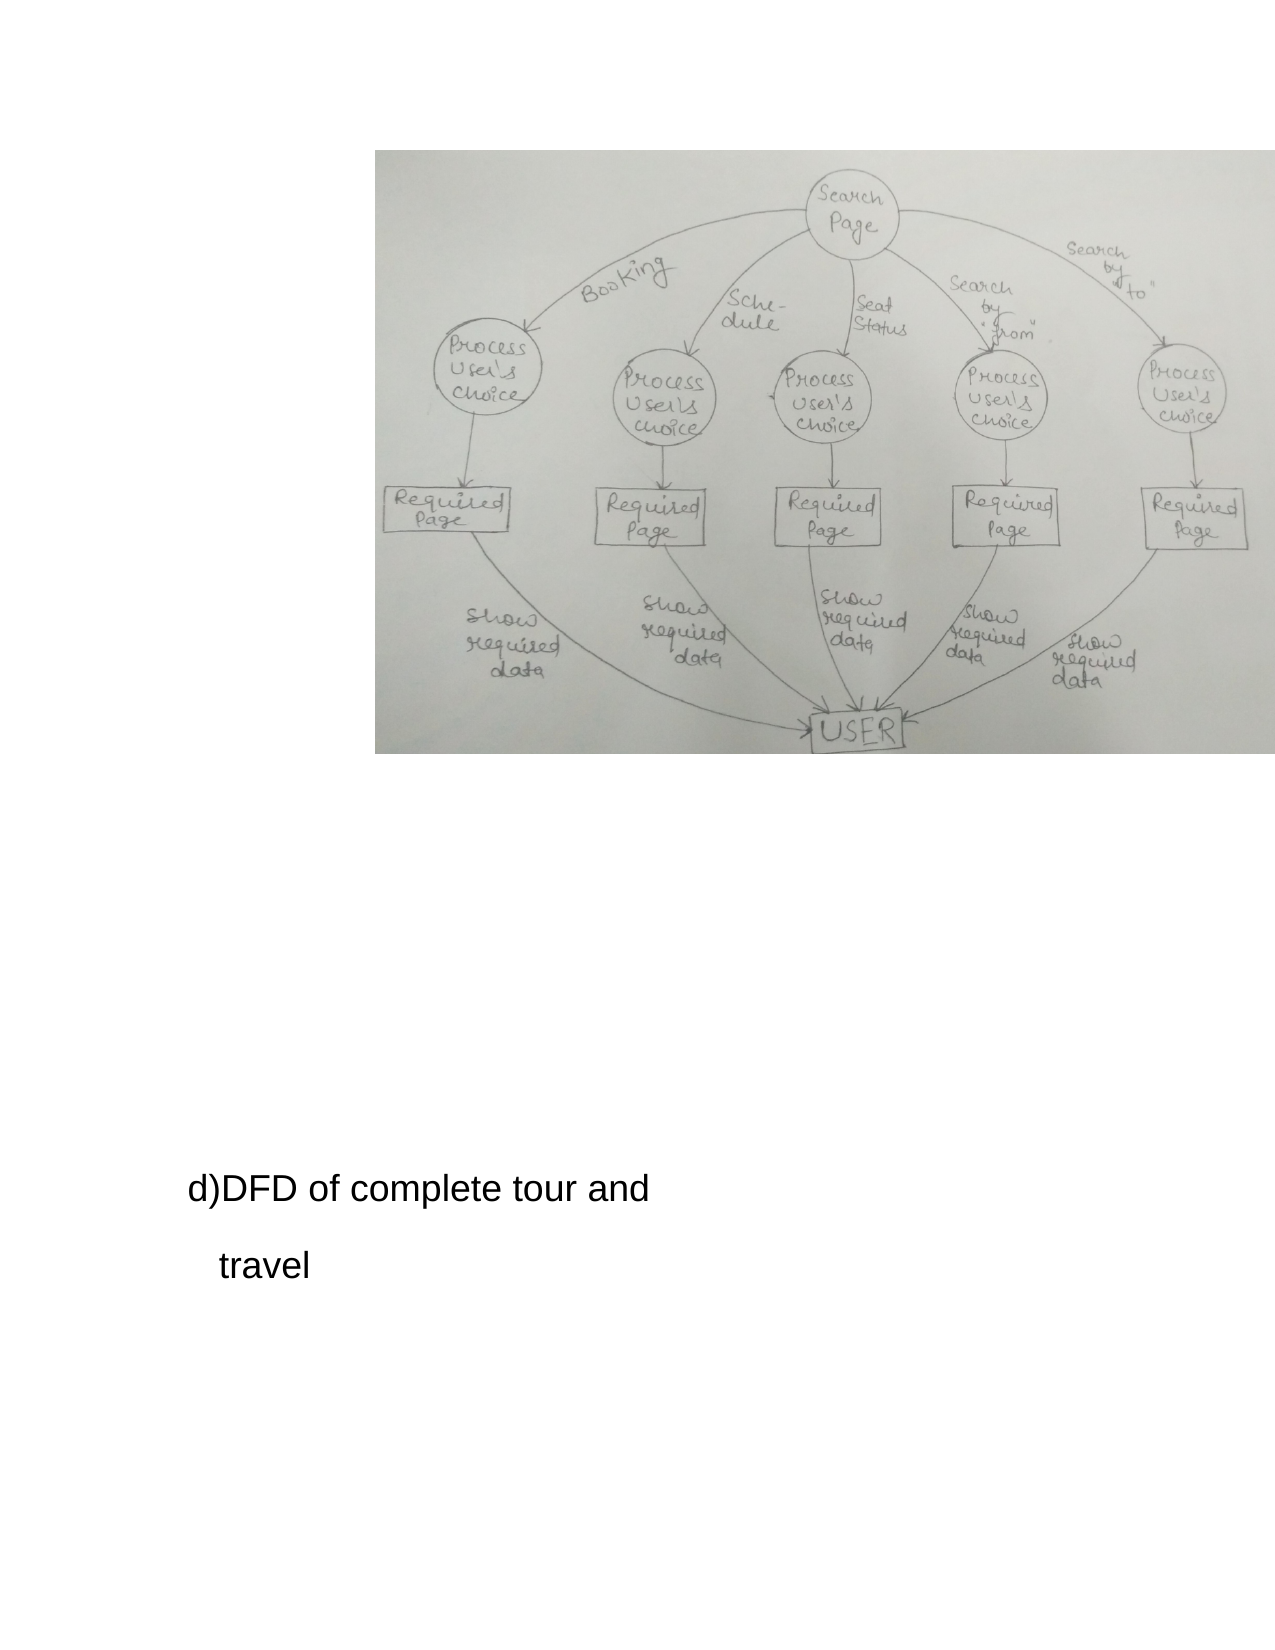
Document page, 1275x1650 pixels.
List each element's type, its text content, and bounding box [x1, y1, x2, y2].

picture [375, 150, 1275, 754]
text travel [187, 1243, 1087, 1286]
text d)DFD of complete tour and [187, 1166, 1087, 1209]
